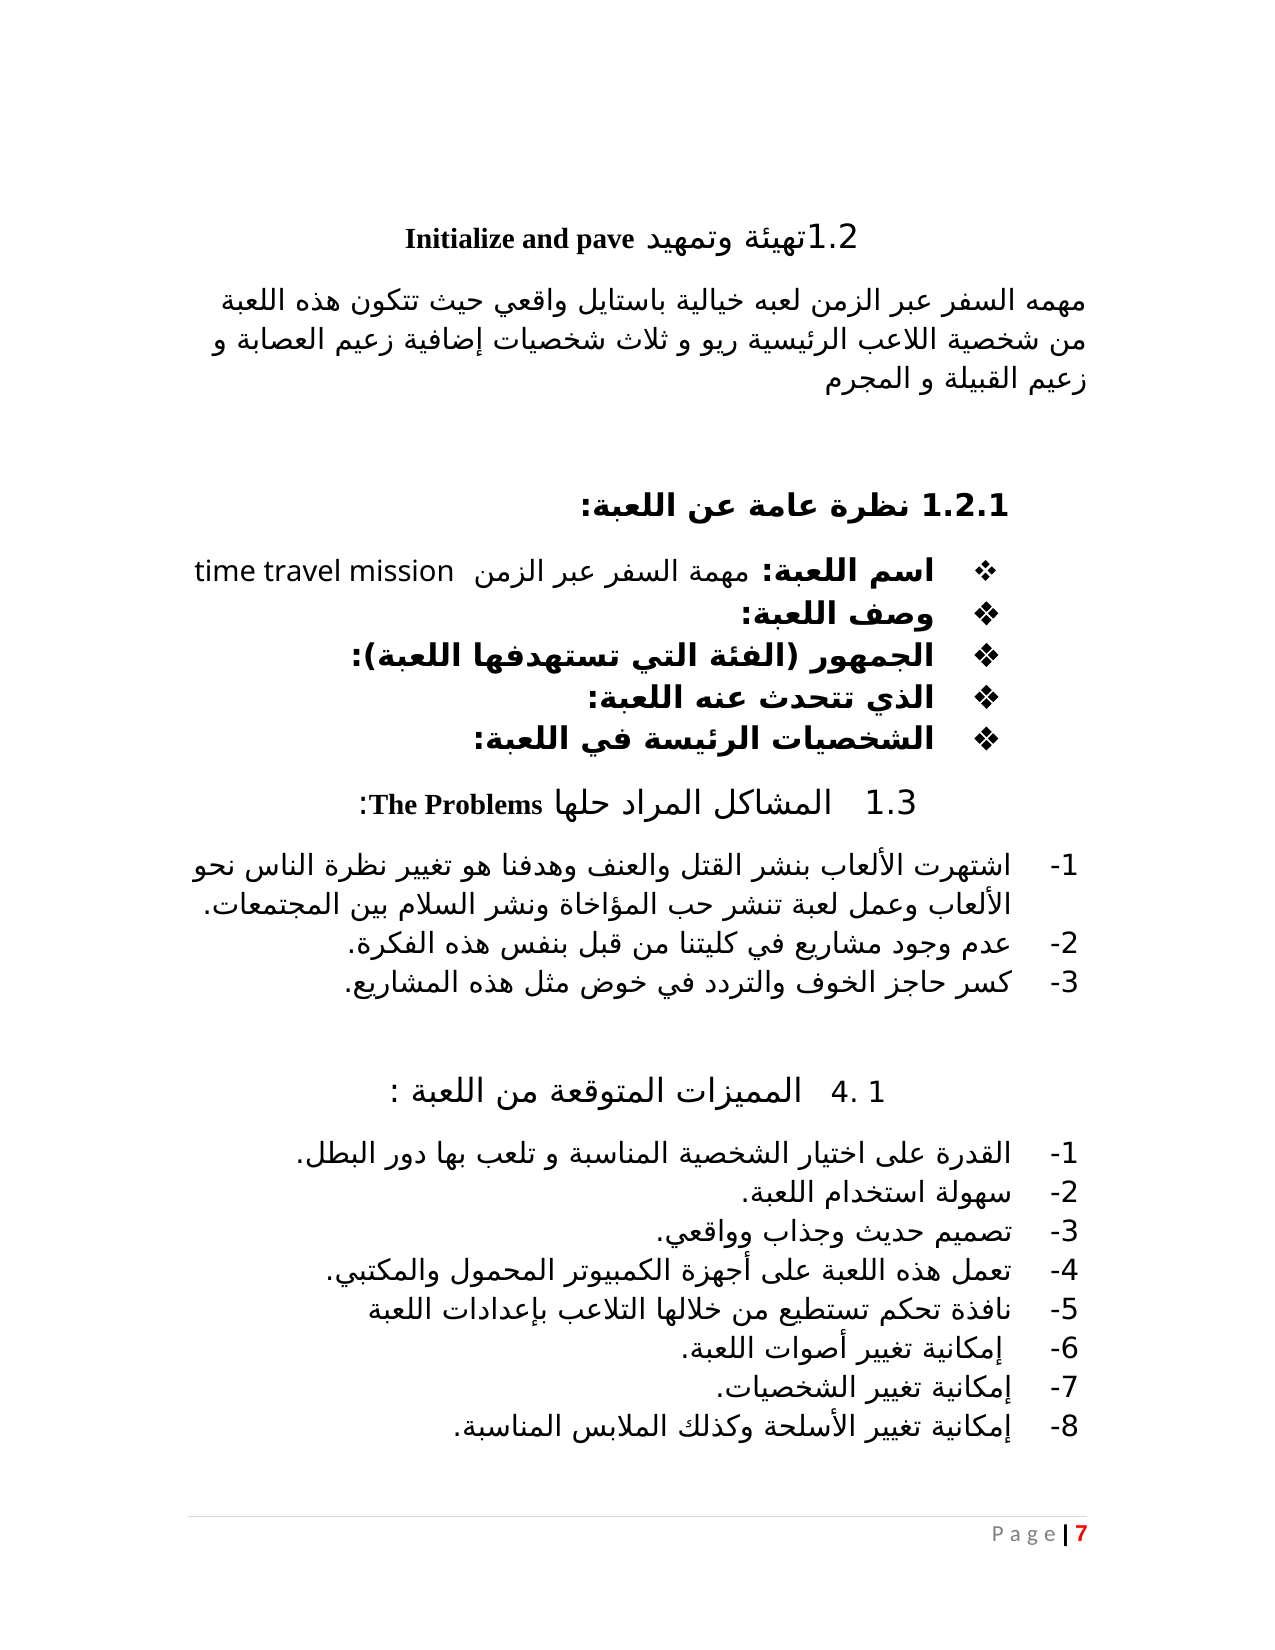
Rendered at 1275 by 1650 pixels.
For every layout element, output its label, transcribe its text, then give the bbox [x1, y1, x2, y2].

list اشتهرت الألعاب بنشر القتل والعنف وهدفنا هو تغيير نظرة الناس نحو الألعاب وعمل لعبة تنشر حب المؤاخاة ونشر السلام بين المجتمعات. [187, 849, 1050, 922]
list نافذة تحكم تستطيع من خلالها التلاعب بإعدادات اللعبة [187, 1292, 1050, 1326]
text 1 .4 المميزات المتوقعة من اللعبة : [187, 1071, 1087, 1110]
list الشخصيات الرئيسة في اللعبة: [187, 721, 972, 757]
list تصميم حديث وجذاب وواقعي. [187, 1214, 1050, 1248]
list الجمهور (الفئة التي تستهدفها اللعبة): [187, 637, 972, 673]
list إمكانية تغيير أصوات اللعبة. [187, 1331, 1050, 1365]
text 1.2.1 نظرة عامة عن اللعبة: [187, 487, 1087, 523]
list سهولة استخدام اللعبة. [187, 1175, 1050, 1209]
list اسم اللعبة: مهمة السفر عبر الزمن time travel mission [187, 550, 972, 589]
text 1.2تهيئة وتمهيد Initialize and pave [187, 218, 1087, 256]
list تعمل هذه اللعبة على أجهزة الكمبيوتر المحمول والمكتبي. [187, 1253, 1050, 1287]
text 1.3 المشاكل المراد حلها The Problems: [187, 783, 1087, 822]
list عدم وجود مشاريع في كليتنا من قبل بنفس هذه الفكرة. [187, 927, 1050, 961]
list كسر حاجز الخوف والتردد في خوض مثل هذه المشاريع. [187, 966, 1050, 999]
list إمكانية تغيير الشخصيات. [187, 1370, 1050, 1404]
list الذي تتحدث عنه اللعبة: [187, 679, 972, 715]
list إمكانية تغيير الأسلحة وكذلك الملابس المناسبة. [187, 1409, 1050, 1443]
list القدرة على اختيار الشخصية المناسبة و تلعب بها دور البطل. [187, 1136, 1050, 1170]
text مهمه السفر عبر الزمن لعبه خيالية باستايل واقعي حيث تتكون هذه اللعبة من شخصية اللاعب الرئيسية ريو و ثلاث شخصيات إضافية زعيم العصابة و زعيم القبيلة و المجرم [187, 283, 1087, 395]
list وصف اللعبة: [187, 595, 972, 632]
